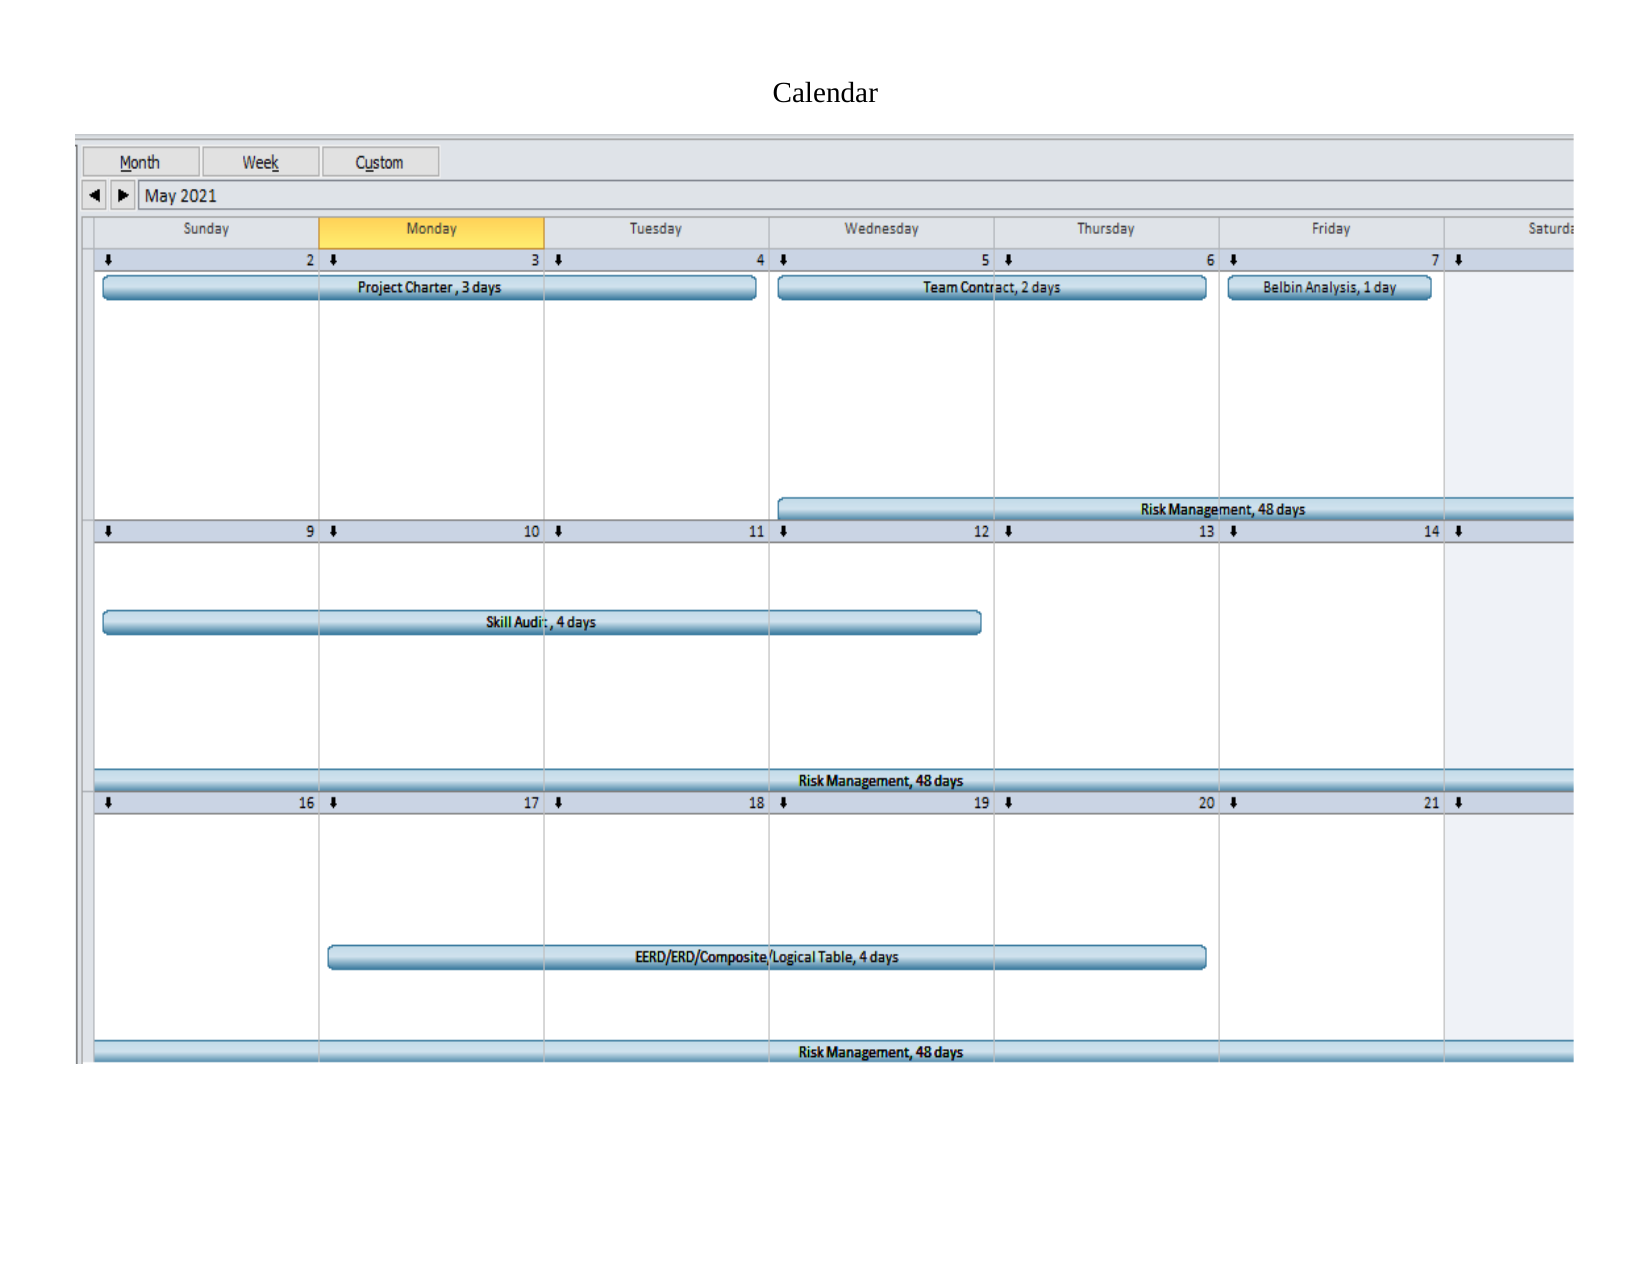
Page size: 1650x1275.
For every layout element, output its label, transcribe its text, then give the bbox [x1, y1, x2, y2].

text Calendar [75, 75, 1575, 108]
picture [75, 134, 1574, 1064]
